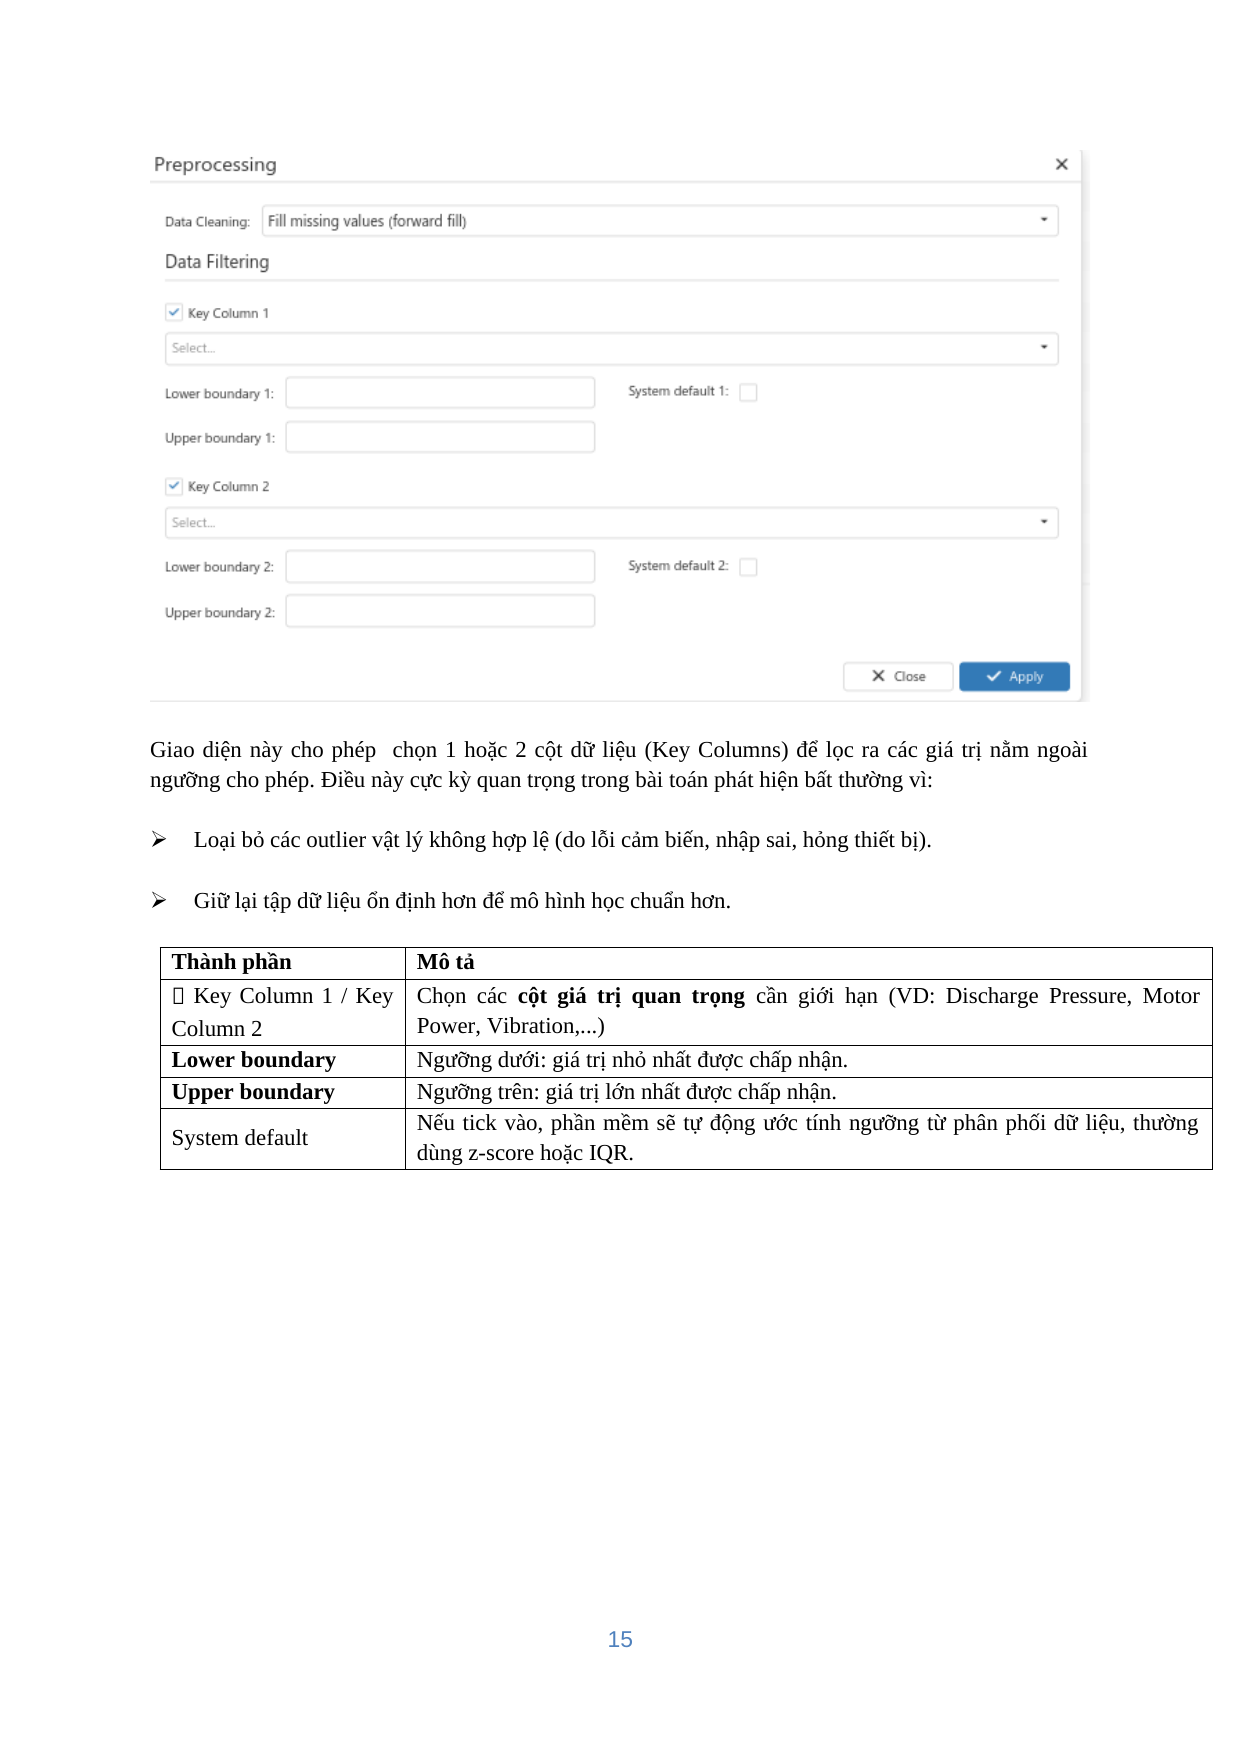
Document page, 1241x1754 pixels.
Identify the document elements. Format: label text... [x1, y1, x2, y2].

text Giao diện này cho phép chọn 1 hoặc 2 cột dữ liệu (Key Columns) để lọc ra các giá trị nằm ngoài ngưỡng cho phép. Điều này cực kỳ quan trọng trong bài toán phát hiện bất thường vì: [150, 736, 1090, 792]
list Giữ lại tập dữ liệu ổn định hơn để mô hình học chuẩn hơn. [150, 887, 1090, 913]
table_cell Ngưỡng trên: giá trị lớn nhất được chấp nhận. [406, 1078, 1212, 1108]
table_cell Lower boundary [161, 1046, 405, 1077]
picture [150, 150, 1091, 702]
table_cell System default [161, 1109, 405, 1169]
table_cell Upper boundary [161, 1078, 405, 1108]
table_cell Ngưỡng dưới: giá trị nhỏ nhất được chấp nhận. [406, 1046, 1212, 1077]
table_cell ✅ Key Column 1 / Key Column 2 [161, 980, 405, 1045]
table_header Thành phần [161, 948, 405, 978]
list Loại bỏ các outlier vật lý không hợp lệ (do lỗi cảm biến, nhập sai, hỏng thiết bị). [150, 826, 1090, 853]
table_cell Chọn các cột giá trị quan trọng cần giới hạn (VD: Discharge Pressure, Motor Power, Vibration,...) [406, 980, 1212, 1045]
table_header Mô tả [406, 948, 1212, 978]
table_cell Nếu tick vào, phần mềm sẽ tự động ước tính ngưỡng từ phân phối dữ liệu, thường dùng z-score hoặc IQR. [406, 1109, 1212, 1169]
